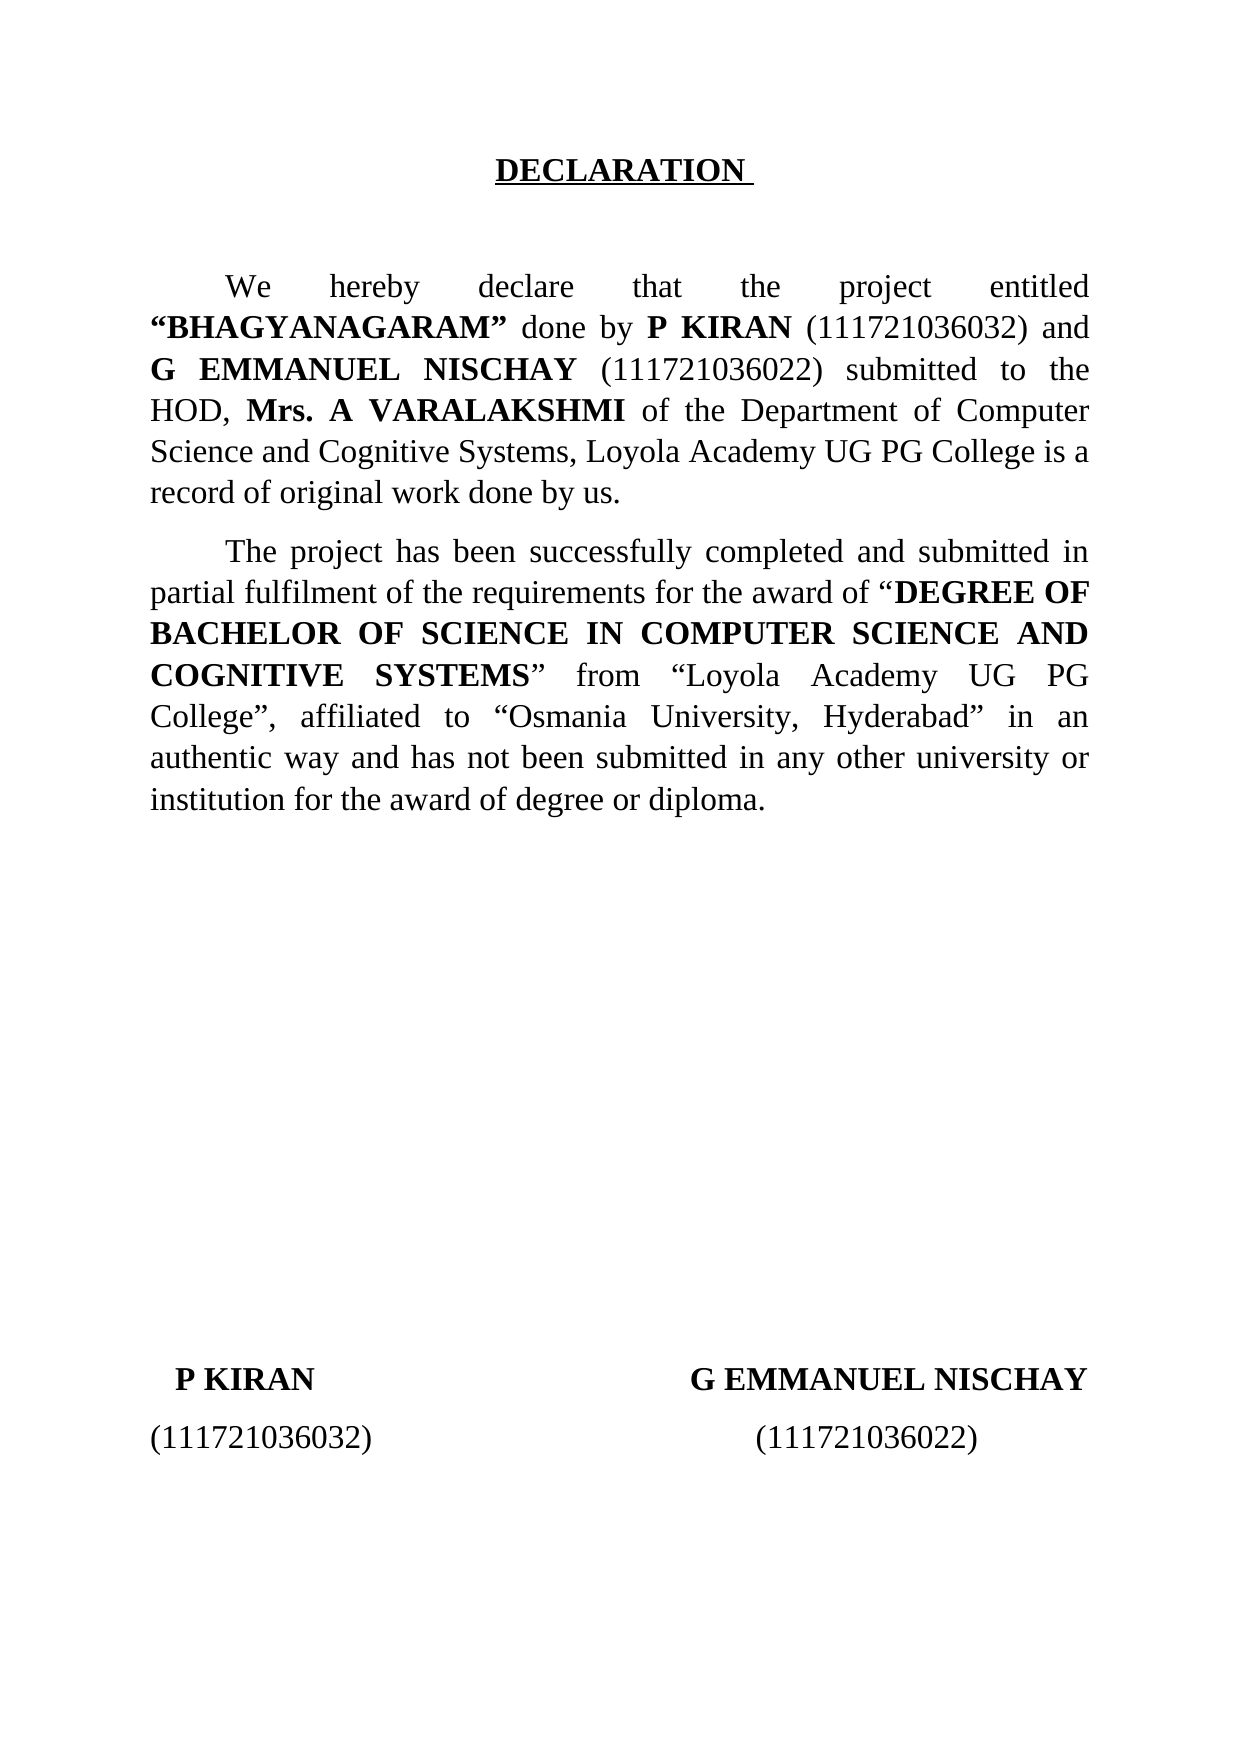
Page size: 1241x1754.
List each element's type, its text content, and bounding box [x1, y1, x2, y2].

text P KIRAN G EMMANUEL NISCHAY [150, 1359, 1090, 1397]
text DECLARATION [150, 150, 1090, 188]
text We hereby declare that the project entitled “BHAGYANAGARAM” done by P KIRAN (111721036032) and G EMMANUEL NISCHAY (111721036022) submitted to the HOD, Mrs. A VARALAKSHMI of the Department of Computer Science and Cognitive Systems, Loyola Academy UG PG College is a record of original work done by us. [150, 266, 1090, 511]
text The project has been successfully completed and submitted in partial fulfilment of the requirements for the award of “DEGREE OF BACHELOR OF SCIENCE IN COMPUTER SCIENCE AND COGNITIVE SYSTEMS” from “Loyola Academy UG PG College”, affiliated to “Osmania University, Hyderabad” in an authentic way and has not been submitted in any other university or institution for the award of degree or diploma. [150, 531, 1090, 817]
text (111721036032) (111721036022) [150, 1417, 1090, 1456]
